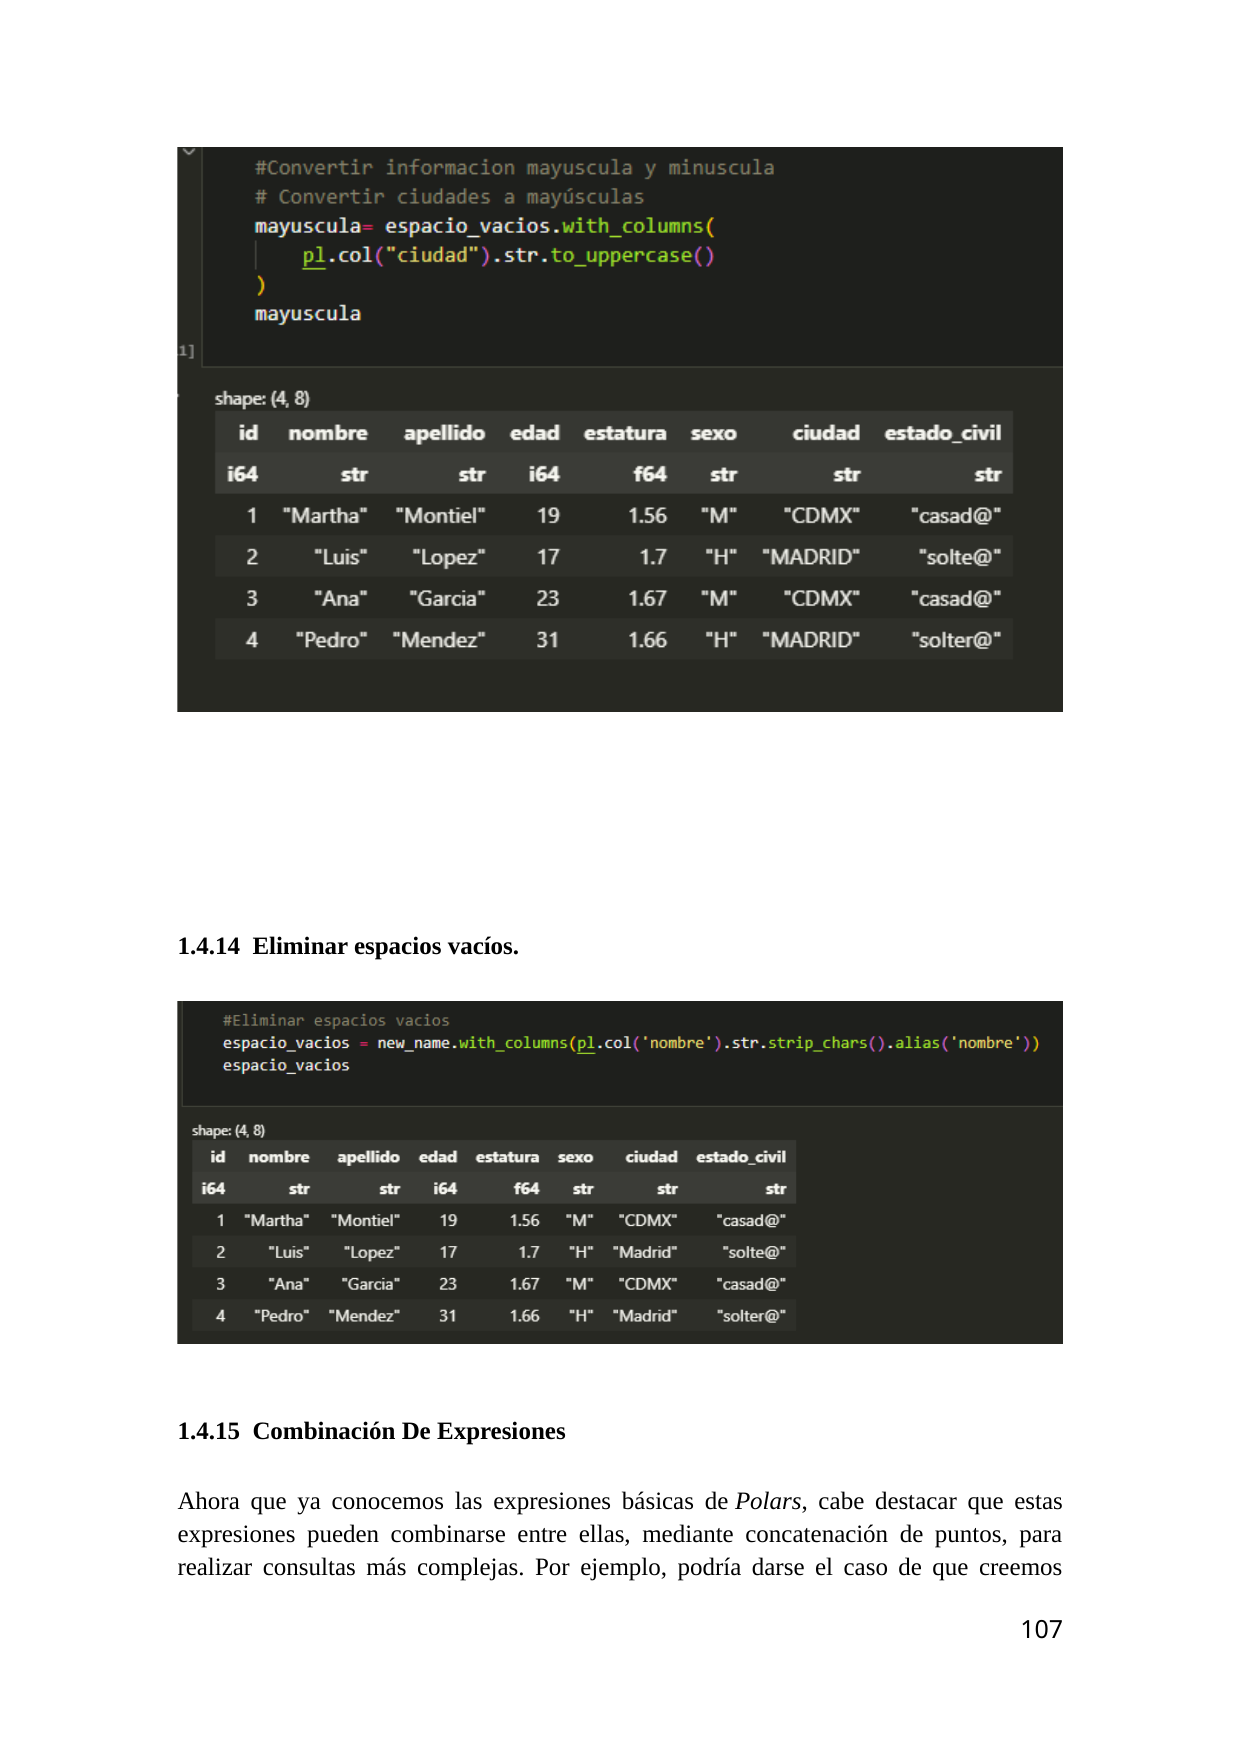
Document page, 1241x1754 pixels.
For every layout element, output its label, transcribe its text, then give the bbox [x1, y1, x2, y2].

subtitle Eliminar espacios vacíos. [177, 931, 1063, 960]
picture [177, 147, 1063, 712]
picture [177, 1001, 1063, 1344]
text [177, 1486, 1063, 1581]
subtitle Combinación De Expresiones [177, 1416, 1063, 1444]
